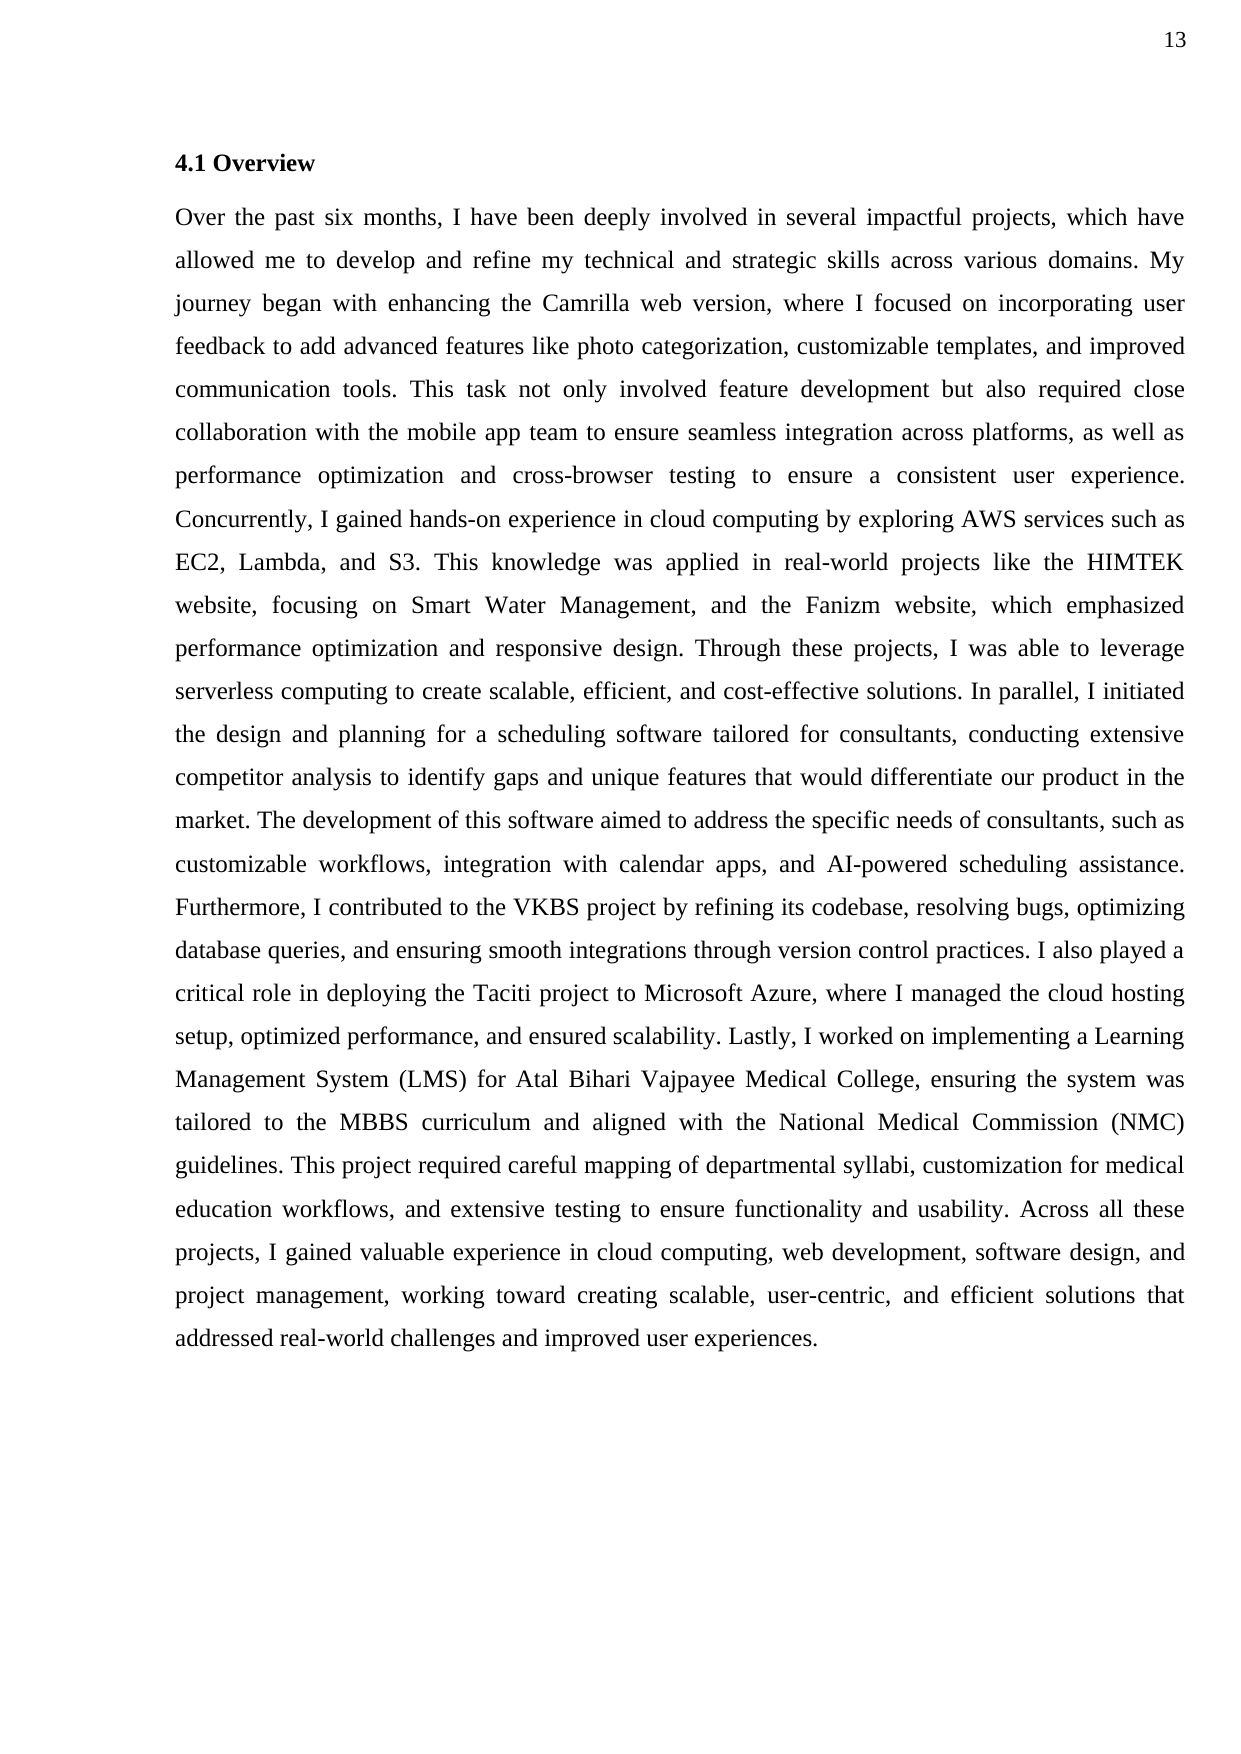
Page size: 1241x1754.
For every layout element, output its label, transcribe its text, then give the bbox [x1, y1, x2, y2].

subtitle 4.1 Overview [175, 148, 982, 177]
text Over the past six months, I have been deeply involved in several impactful projects, which have allowed me to develop and refine my technical and strategic skills across various domains. My journey began with enhancing the Camrilla web version, where I focused on incorporating user feedback to add advanced features like photo categorization, customizable templates, and improved communication tools. This task not only involved feature development but also required close collaboration with the mobile app team to ensure seamless integration across platforms, as well as performance optimization and cross-browser testing to ensure a consistent user experience. Concurrently, I gained hands-on experience in cloud computing by exploring AWS services such as EC2, Lambda, and S3. This knowledge was applied in real-world projects like the HIMTEK website, focusing on Smart Water Management, and the Fanizm website, which emphasized performance optimization and responsive design. Through these projects, I was able to leverage serverless computing to create scalable, efficient, and cost-effective solutions. In parallel, I initiated the design and planning for a scheduling software tailored for consultants, conducting extensive competitor analysis to identify gaps and unique features that would differentiate our product in the market. The development of this software aimed to address the specific needs of consultants, such as customizable workflows, integration with calendar apps, and AI-powered scheduling assistance. Furthermore, I contributed to the VKBS project by refining its codebase, resolving bugs, optimizing database queries, and ensuring smooth integrations through version control practices. I also played a critical role in deploying the Taciti project to Microsoft Azure, where I managed the cloud hosting setup, optimized performance, and ensured scalability. Lastly, I worked on implementing a Learning Management System (LMS) for Atal Bihari Vajpayee Medical College, ensuring the system was tailored to the MBBS curriculum and aligned with the National Medical Commission (NMC) guidelines. This project required careful mapping of departmental syllabi, customization for medical education workflows, and extensive testing to ensure functionality and usability. Across all these projects, I gained valuable experience in cloud computing, web development, software design, and project management, working toward creating scalable, user-centric, and efficient solutions that addressed real-world challenges and improved user experiences. [175, 202, 1186, 1352]
